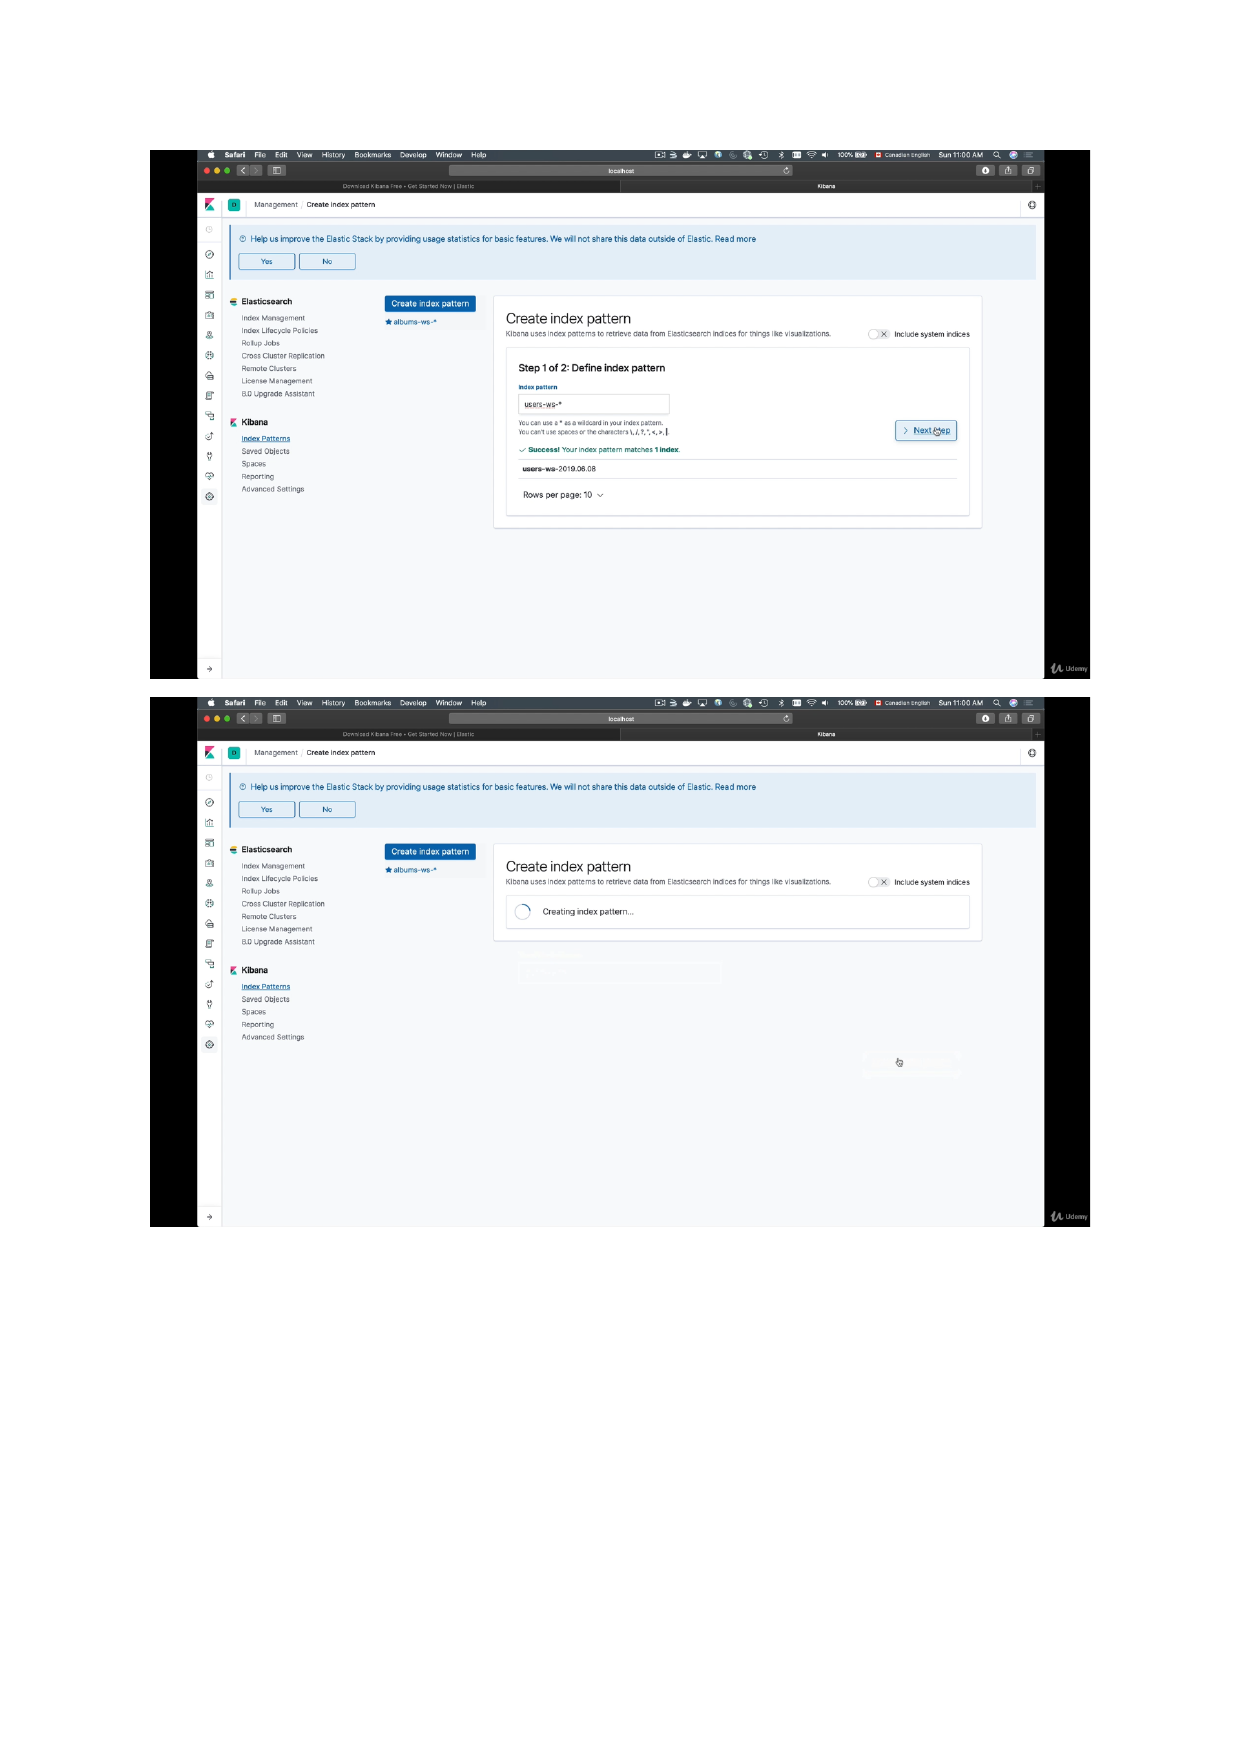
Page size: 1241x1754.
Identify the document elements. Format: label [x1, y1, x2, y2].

picture [150, 697, 1091, 1227]
picture [150, 150, 1091, 679]
